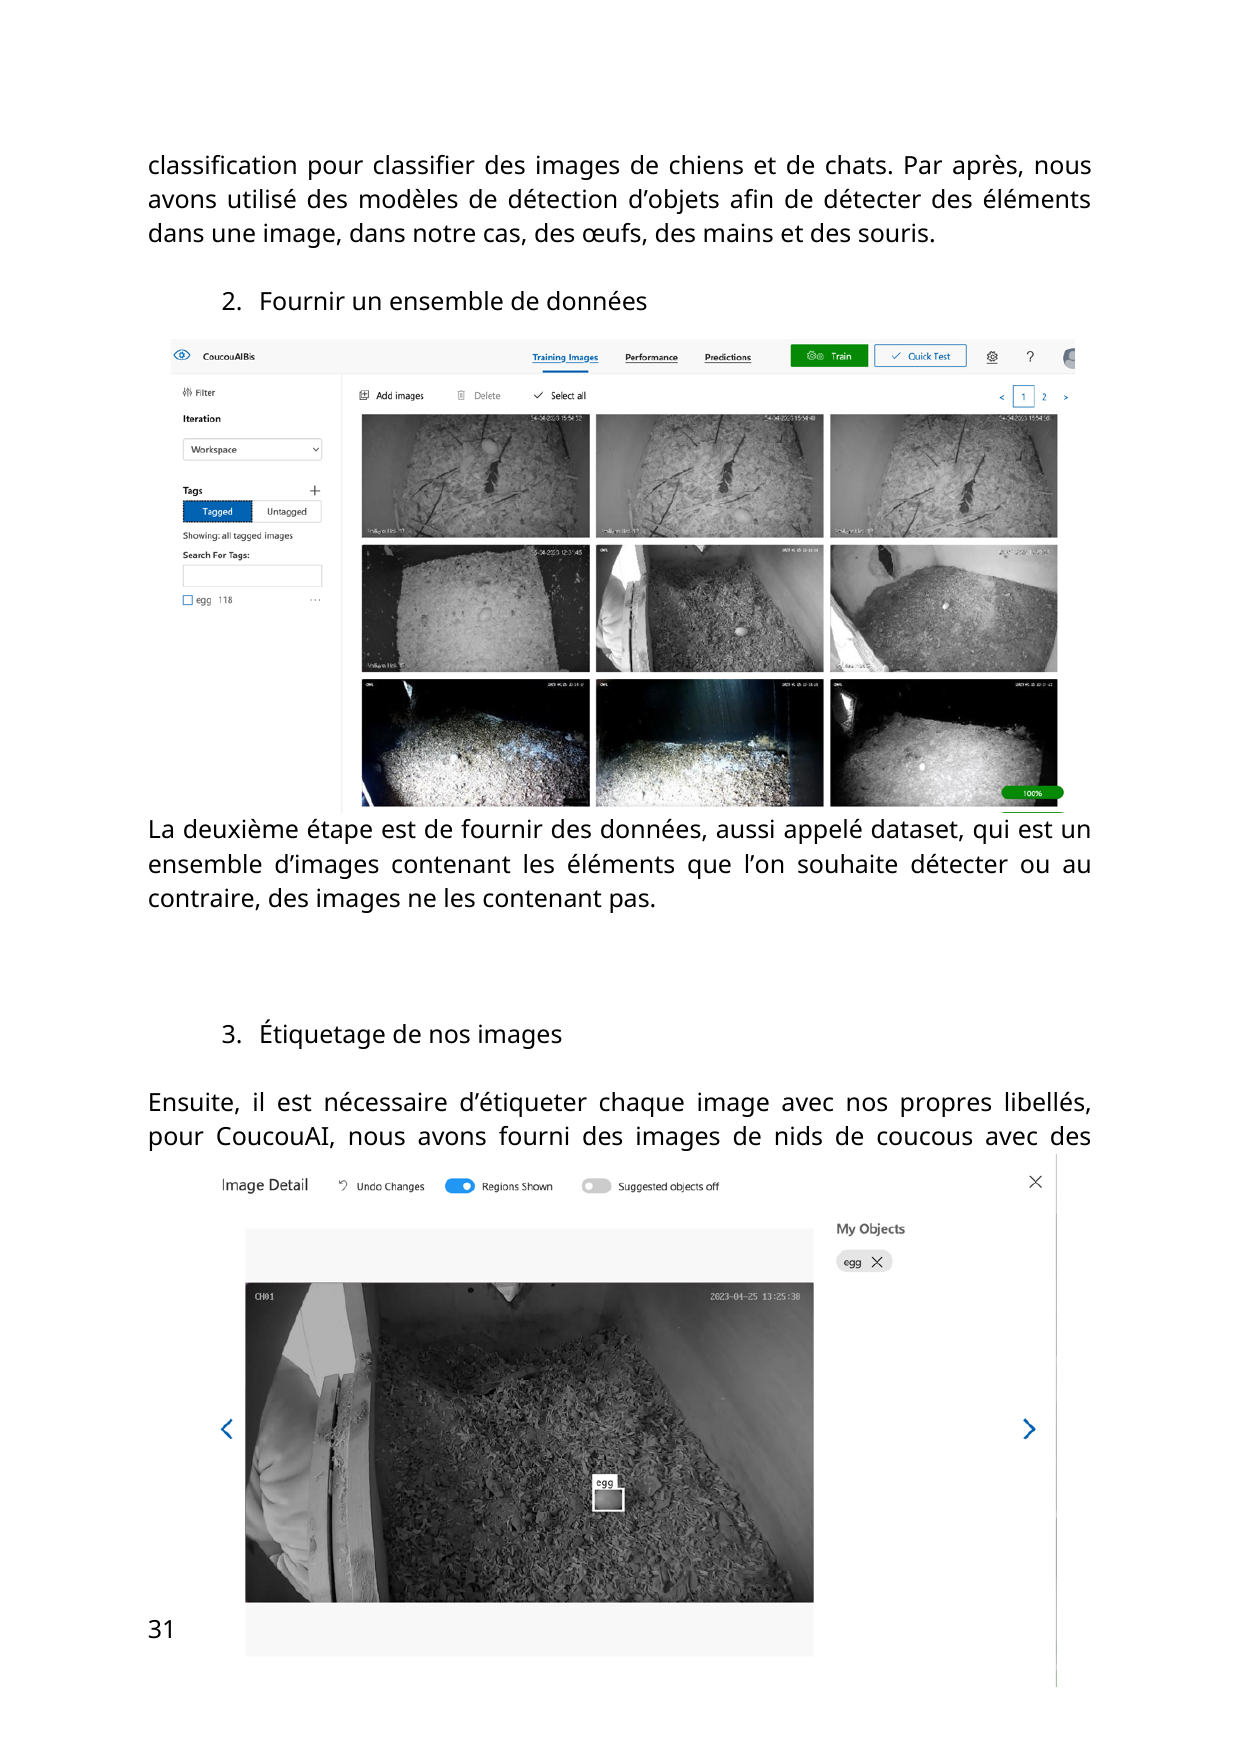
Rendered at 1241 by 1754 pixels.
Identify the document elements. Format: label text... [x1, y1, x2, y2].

picture [202, 1154, 1057, 1687]
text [148, 148, 1093, 250]
list Fournir un ensemble de données [221, 284, 1093, 318]
text Ensuite, il est nécessaire d’étiqueter chaque image avec nos propres libellés, pour CoucouAI, nous avons fourni des images de nids de coucous avec des œufs, que nous avons entourés et étiquetés afin de créer notre modèle de détection d’œufs. [148, 1085, 1093, 1153]
list Étiquetage de nos images [221, 1017, 1093, 1051]
picture [170, 339, 1075, 813]
